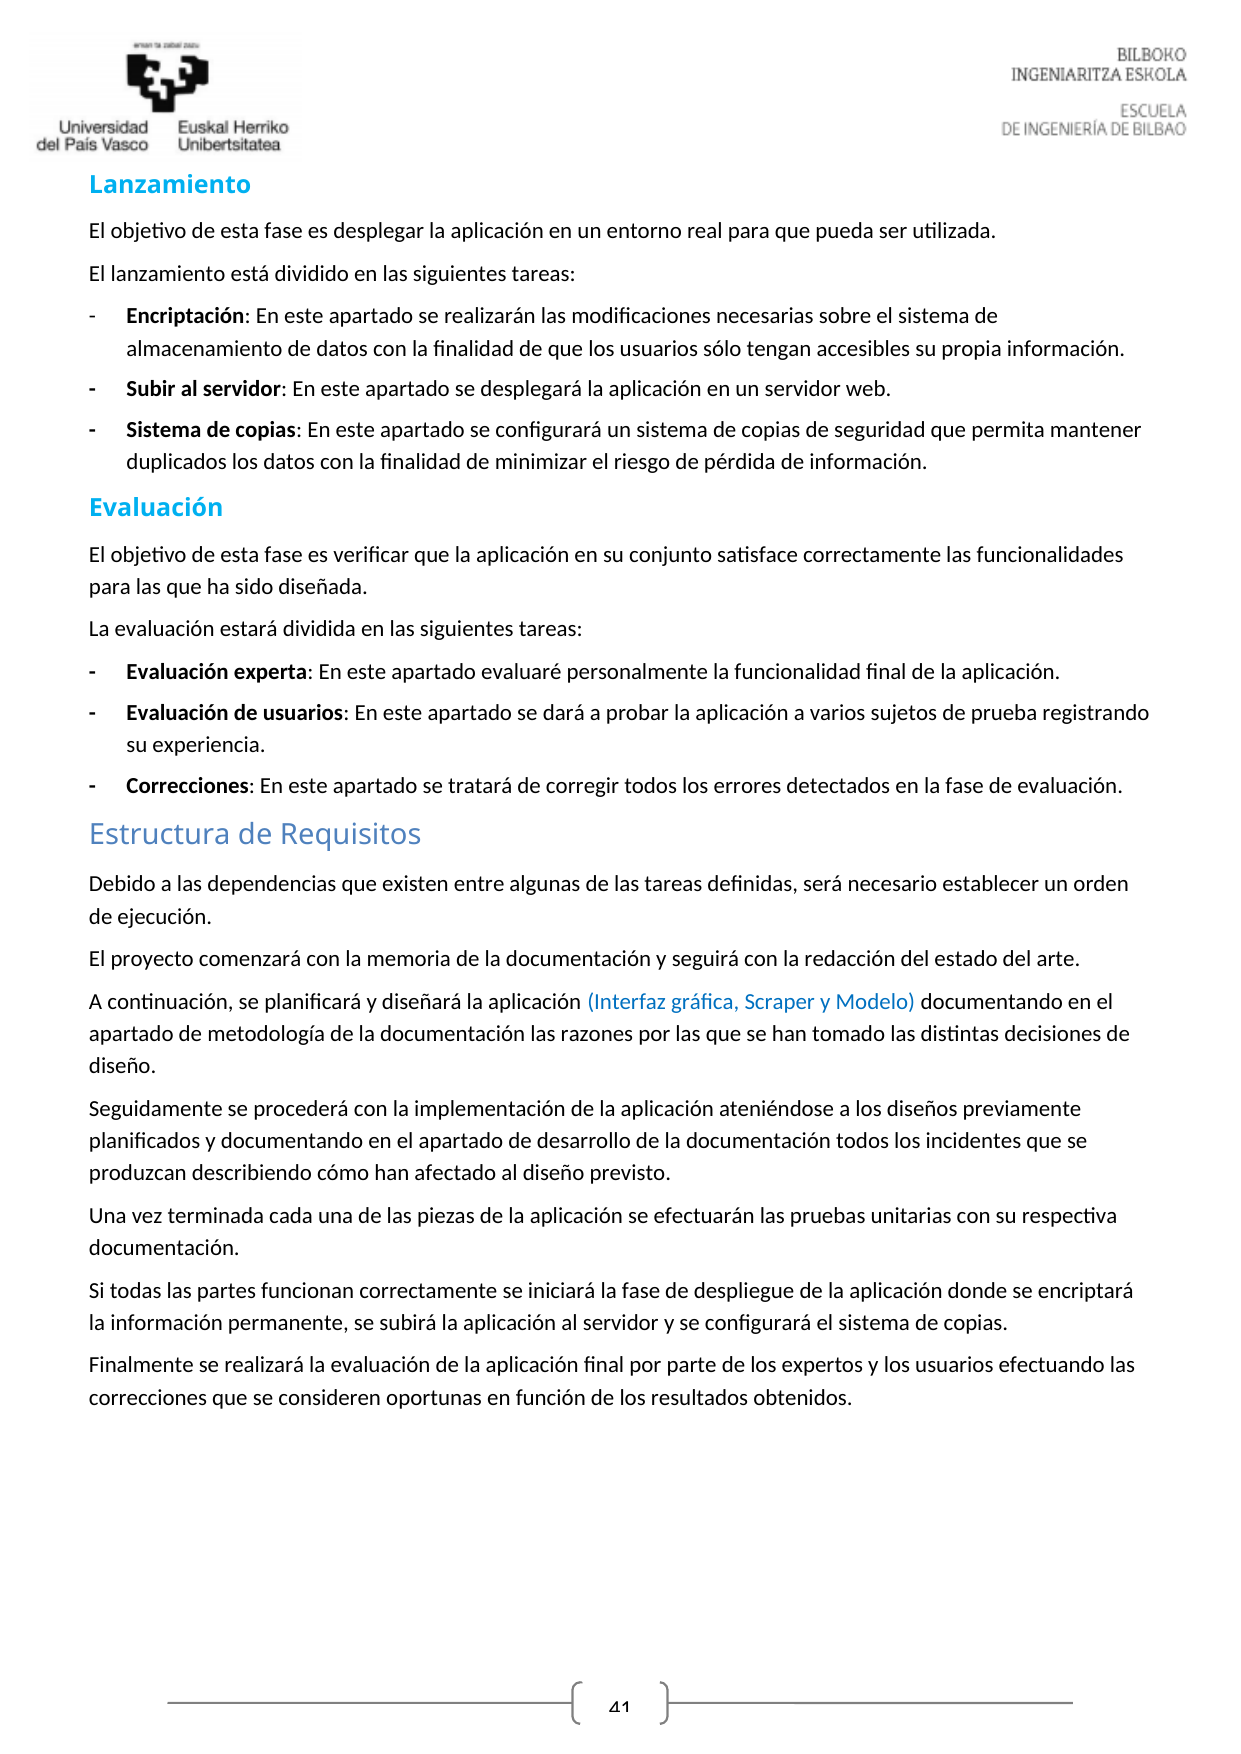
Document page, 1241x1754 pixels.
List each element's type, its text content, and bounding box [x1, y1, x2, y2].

text Debido a las dependencias que existen entre algunas de las tareas definidas, será necesario establecer un orden de ejecución. [89, 869, 1152, 930]
picture [29, 25, 1213, 162]
list Evaluación experta: En este apartado evaluaré personalmente la funcionalidad final de la aplicación. [89, 657, 1152, 685]
text A continuación, se planificará y diseñará la aplicación (Interfaz gráfica, Scraper y Modelo) documentando en el apartado de metodología de la documentación las razones por las que se han tomado las distintas decisiones de diseño. [89, 987, 1152, 1079]
subtitle Evaluación [89, 490, 1152, 524]
text Finalmente se realizará la evaluación de la aplicación final por parte de los expertos y los usuarios efectuando las correcciones que se consideren oportunas en función de los resultados obtenidos. [89, 1351, 1152, 1411]
text El proyecto comenzará con la memoria de la documentación y seguirá con la redacción del estado del arte. [89, 944, 1152, 972]
list Correcciones: En este apartado se tratará de corregir todos los errores detectados en la fase de evaluación. [89, 771, 1152, 799]
subtitle Estructura de Requisitos [89, 813, 1152, 853]
list Subir al servidor: En este apartado se desplegará la aplicación en un servidor web. [89, 374, 1152, 402]
list Encriptación: En este apartado se realizarán las modificaciones necesarias sobre el sistema de almacenamiento de datos con la finalidad de que los usuarios sólo tengan accesibles su propia información. [89, 301, 1152, 362]
text Seguidamente se procederá con la implementación de la aplicación ateniéndose a los diseños previamente planificados y documentando en el apartado de desarrollo de la documentación todos los incidentes que se produzcan describiendo cómo han afectado al diseño previsto. [89, 1094, 1152, 1186]
list Evaluación de usuarios: En este apartado se dará a probar la aplicación a varios sujetos de prueba registrando su experiencia. [89, 698, 1152, 758]
list Sistema de copias: En este apartado se configurará un sistema de copias de seguridad que permita mantener duplicados los datos con la finalidad de minimizar el riesgo de pérdida de información. [89, 415, 1152, 476]
text La evaluación estará dividida en las siguientes tareas: [89, 614, 1152, 642]
subtitle Lanzamiento [89, 102, 1152, 201]
text El lanzamiento está dividido en las siguientes tareas: [89, 259, 1152, 287]
text Una vez terminada cada una de las piezas de la aplicación se efectuarán las pruebas unitarias con su respectiva documentación. [89, 1201, 1152, 1261]
text El objetivo de esta fase es verificar que la aplicación en su conjunto satisface correctamente las funcionalidades para las que ha sido diseñada. [89, 540, 1152, 600]
text El objetivo de esta fase es desplegar la aplicación en un entorno real para que pueda ser utilizada. [89, 216, 1152, 244]
text Si todas las partes funcionan correctamente se iniciará la fase de despliegue de la aplicación donde se encriptará la información permanente, se subirá la aplicación al servidor y se configurará el sistema de copias. [89, 1276, 1152, 1336]
